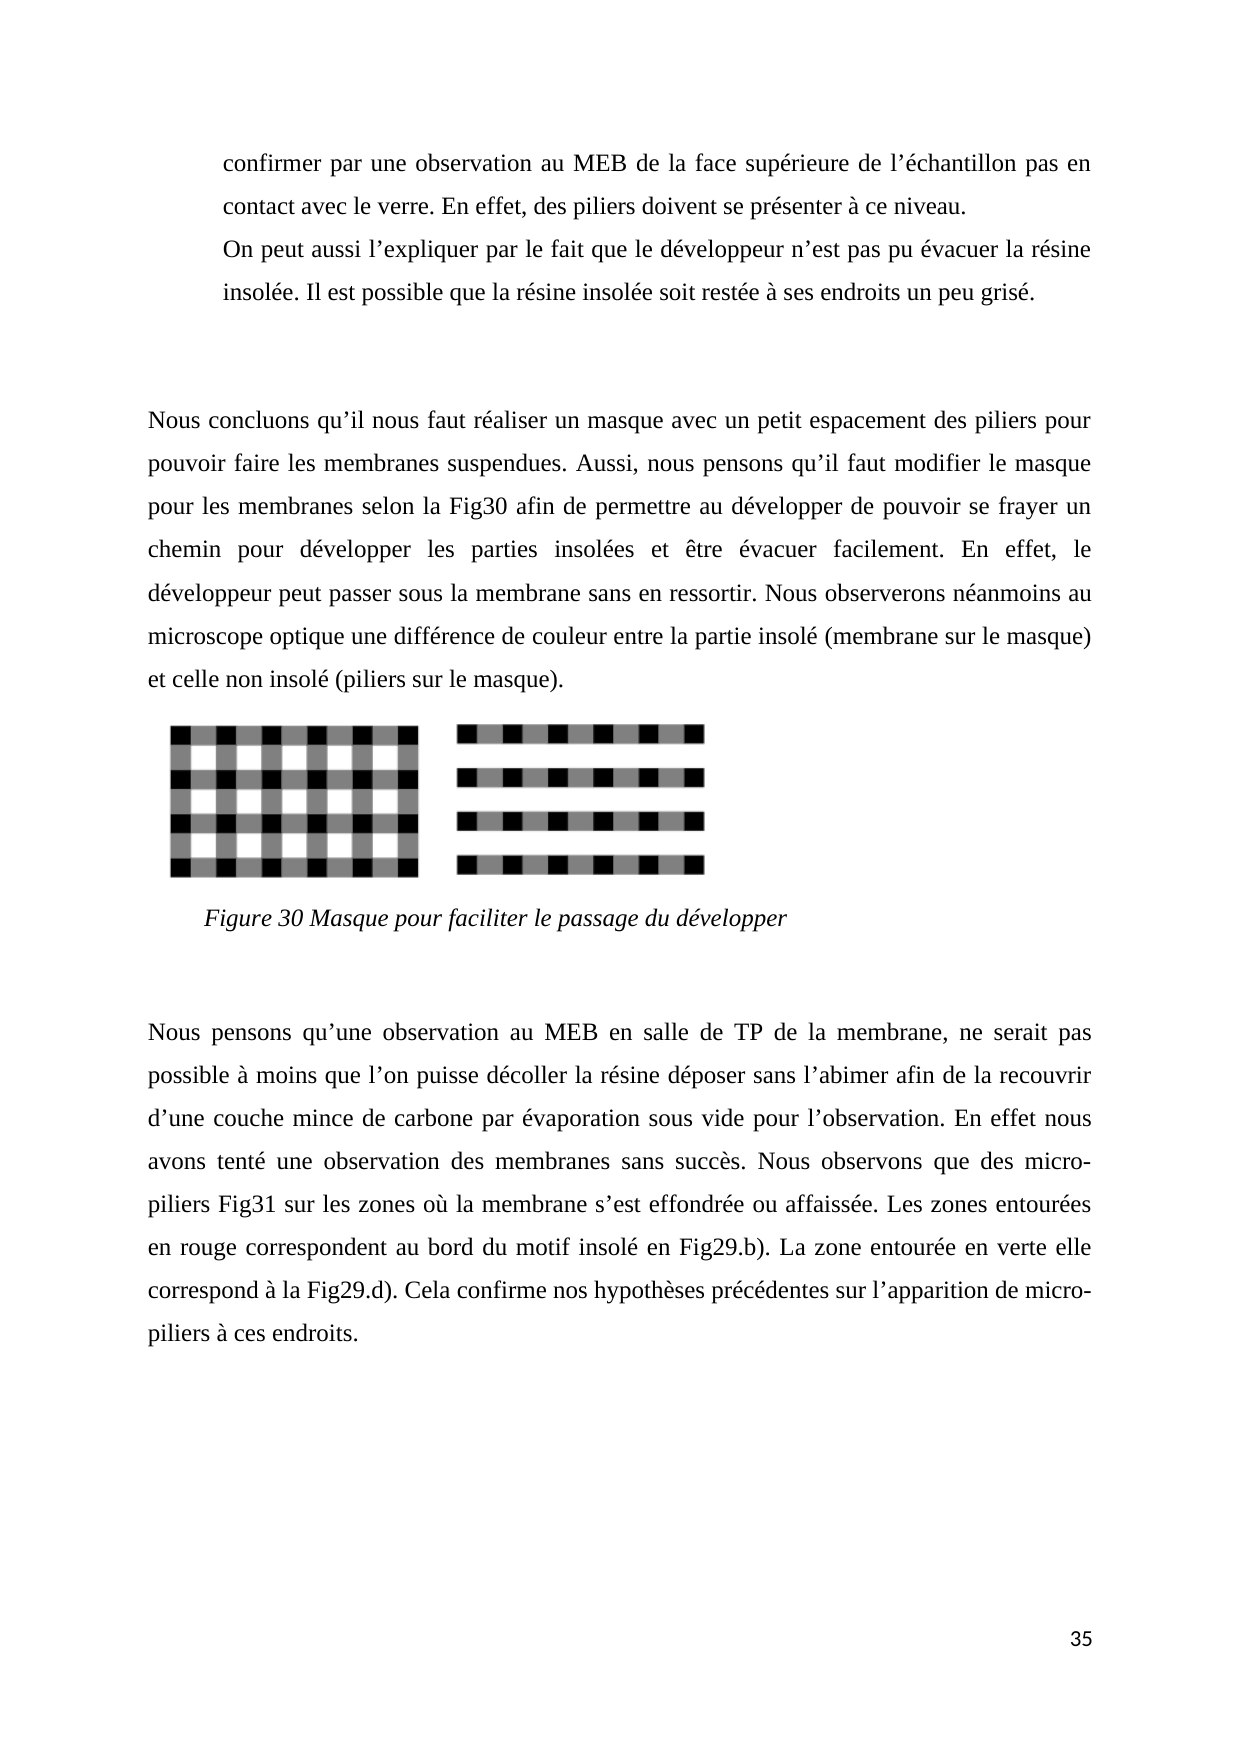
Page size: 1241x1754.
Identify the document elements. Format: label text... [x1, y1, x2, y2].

list Nous pensons qu’une observation au MEB en salle de TP de la membrane, ne serait pas possible à moins que l’on puisse décoller la résine déposer sans l’abimer afin de la recouvrir d’une couche mince de carbone par évaporation sous vide pour l’observation. En effet nous avons tenté une observation des membranes sans succès. Nous observons que des micro-piliers Fig31 sur les zones où la membrane s’est effondrée ou affaissée. Les zones entourées en rouge correspondent au bord du motif insolé en Fig29.b). La zone entourée en verte elle correspond à la Fig29.d). Cela confirme nos hypothèses précédentes sur l’apparition de micro-piliers à ces endroits. [148, 1017, 1093, 1347]
picture [162, 717, 427, 884]
picture [452, 716, 714, 884]
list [185, 148, 1093, 219]
text Nous concluons qu’il nous faut réaliser un masque avec un petit espacement des piliers pour pouvoir faire les membranes suspendues. Aussi, nous pensons qu’il faut modifier le masque pour les membranes selon la Fig30 afin de permettre au développer de pouvoir se frayer un chemin pour développer les parties insolées et être évacuer facilement. En effet, le développeur peut passer sous la membrane sans en ressortir. Nous observerons néanmoins au microscope optique une différence de couleur entre la partie insolé (membrane sur le masque) et celle non insolé (piliers sur le masque). [148, 405, 1093, 693]
list On peut aussi l’expliquer par le fait que le développeur n’est pas pu évacuer la résine insolée. Il est possible que la résine insolée soit restée à ses endroits un peu grisé. [223, 234, 1093, 306]
text Figure 30 Masque pour faciliter le passage du développer [148, 903, 1093, 932]
